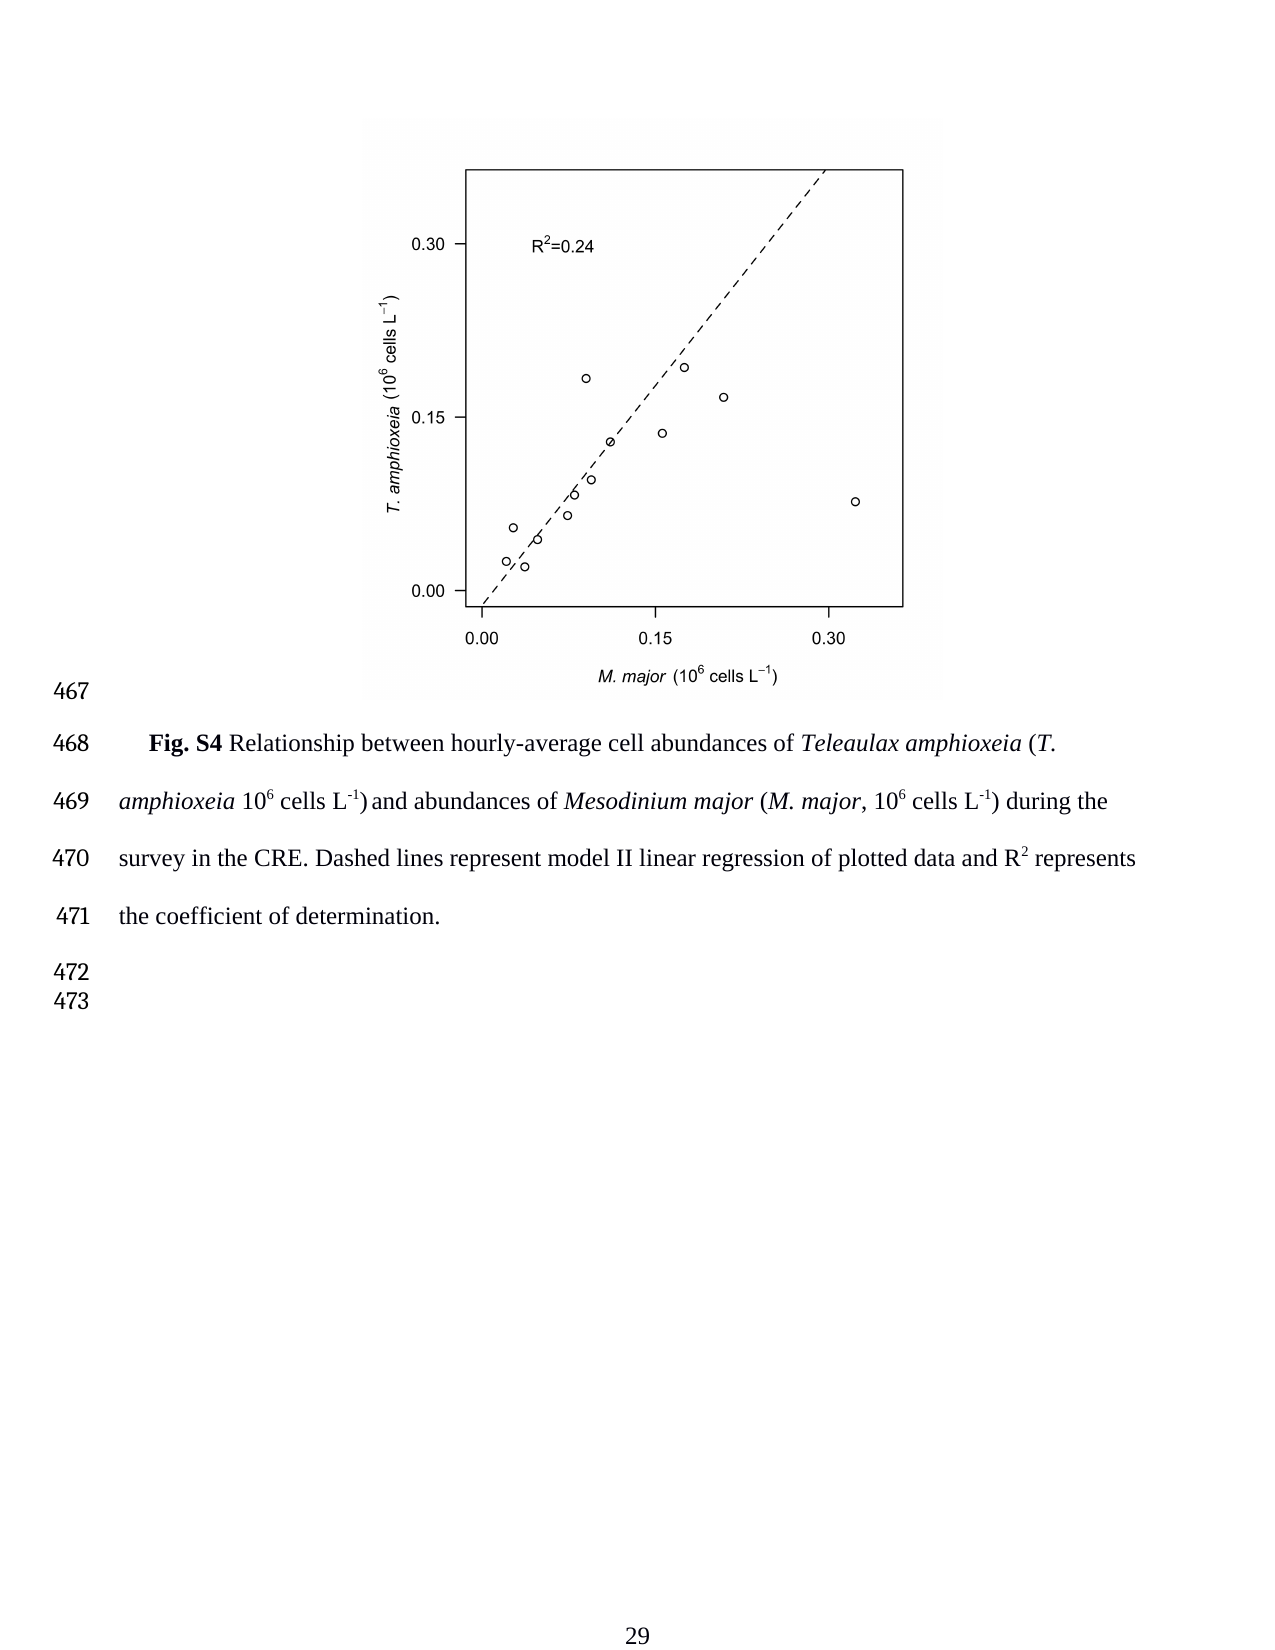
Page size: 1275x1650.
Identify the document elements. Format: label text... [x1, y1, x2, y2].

picture [362, 118, 943, 700]
text Fig. S4 Relationship between hourly-average cell abundances of Teleaulax amphioxeia (T. amphioxeia 106 cells L-1) and abundances of Mesodinium major (M. major, 106 cells L-1) during the survey in the CRE. Dashed lines represent model II linear regression of plotted data and R2 represents the coefficient of determination. [118, 728, 1156, 929]
